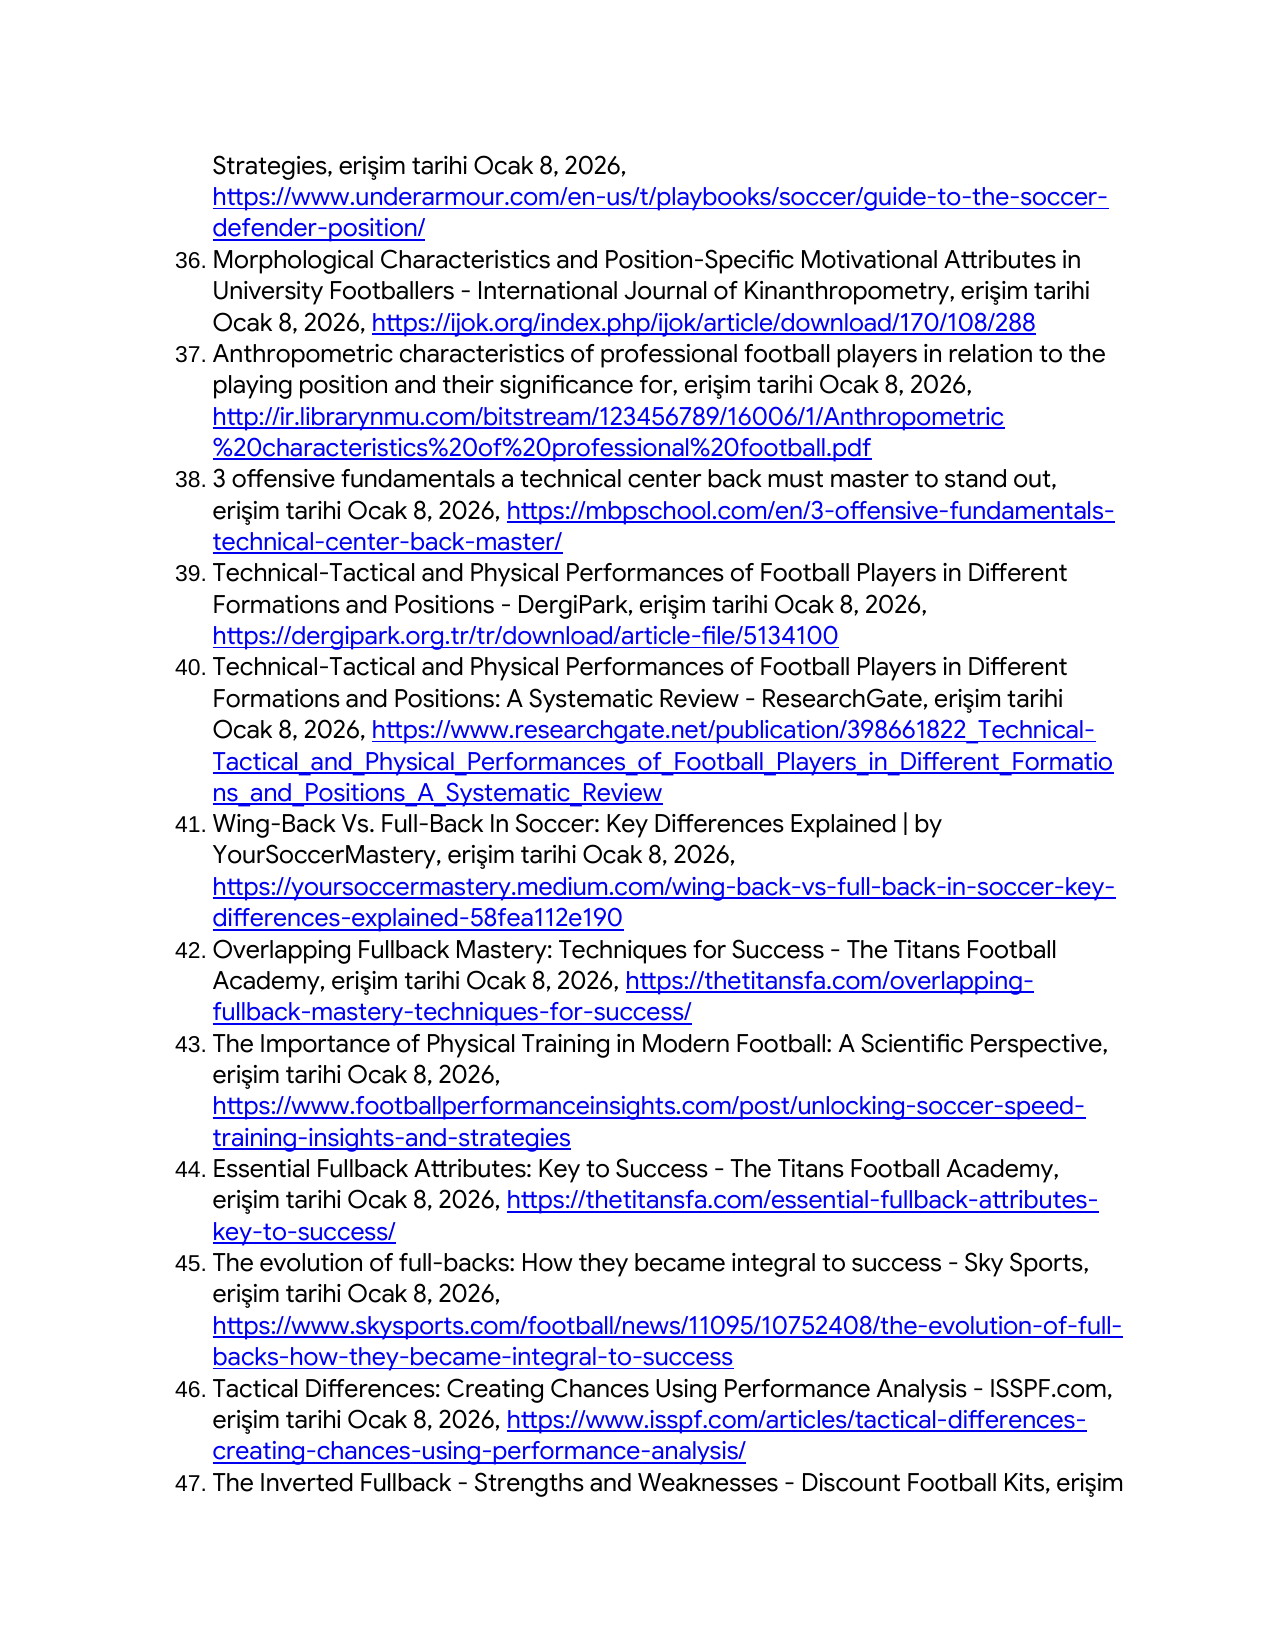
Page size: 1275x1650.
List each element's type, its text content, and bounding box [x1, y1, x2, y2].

list Tactical Differences: Creating Chances Using Performance Analysis - ISSPF.com, erişim tarihi Ocak 8, 2026, https://www.isspf.com/articles/tactical-differences-creating-chances-using-performance-analysis/ [175, 1373, 1125, 1467]
list Morphological Characteristics and Position-Specific Motivational Attributes in University Footballers - International Journal of Kinanthropometry, erişim tarihi Ocak 8, 2026, https://ijok.org/index.php/ijok/article/download/170/108/288 [175, 244, 1125, 338]
list The Importance of Physical Training in Modern Football: A Scientific Perspective, erişim tarihi Ocak 8, 2026, https://www.footballperformanceinsights.com/post/unlocking-soccer-speed-training-insights-and-strategies [175, 1028, 1125, 1153]
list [175, 150, 1125, 244]
list Technical-Tactical and Physical Performances of Football Players in Different Formations and Positions - DergiPark, erişim tarihi Ocak 8, 2026, https://dergipark.org.tr/tr/download/article-file/5134100 [175, 558, 1125, 652]
list Anthropometric characteristics of professional football players in relation to the playing position and their significance for, erişim tarihi Ocak 8, 2026, http://ir.librarynmu.com/bitstream/123456789/16006/1/Anthropometric%20characteristics%20of%20professional%20football.pdf [175, 338, 1125, 463]
list Technical-Tactical and Physical Performances of Football Players in Different Formations and Positions: A Systematic Review - ResearchGate, erişim tarihi Ocak 8, 2026, https://www.researchgate.net/publication/398661822_Technical-Tactical_and_Physical_Performances_of_Football_Players_in_Different_Formations_and_Positions_A_Systematic_Review [175, 652, 1125, 808]
list The evolution of full-backs: How they became integral to success - Sky Sports, erişim tarihi Ocak 8, 2026, https://www.skysports.com/football/news/11095/10752408/the-evolution-of-full-backs-how-they-became-integral-to-success [175, 1247, 1125, 1373]
list Essential Fullback Attributes: Key to Success - The Titans Football Academy, erişim tarihi Ocak 8, 2026, https://thetitansfa.com/essential-fullback-attributes-key-to-success/ [175, 1153, 1125, 1247]
list Overlapping Fullback Mastery: Techniques for Success - The Titans Football Academy, erişim tarihi Ocak 8, 2026, https://thetitansfa.com/overlapping-fullback-mastery-techniques-for-success/ [175, 934, 1125, 1028]
list Wing-Back Vs. Full-Back In Soccer: Key Differences Explained | by YourSoccerMastery, erişim tarihi Ocak 8, 2026, https://yoursoccermastery.medium.com/wing-back-vs-full-back-in-soccer-key-differences-explained-58fea112e190 [175, 808, 1125, 934]
list 3 offensive fundamentals a technical center back must master to stand out, erişim tarihi Ocak 8, 2026, https://mbpschool.com/en/3-offensive-fundamentals-technical-center-back-master/ [175, 463, 1125, 558]
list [175, 1467, 1125, 1498]
